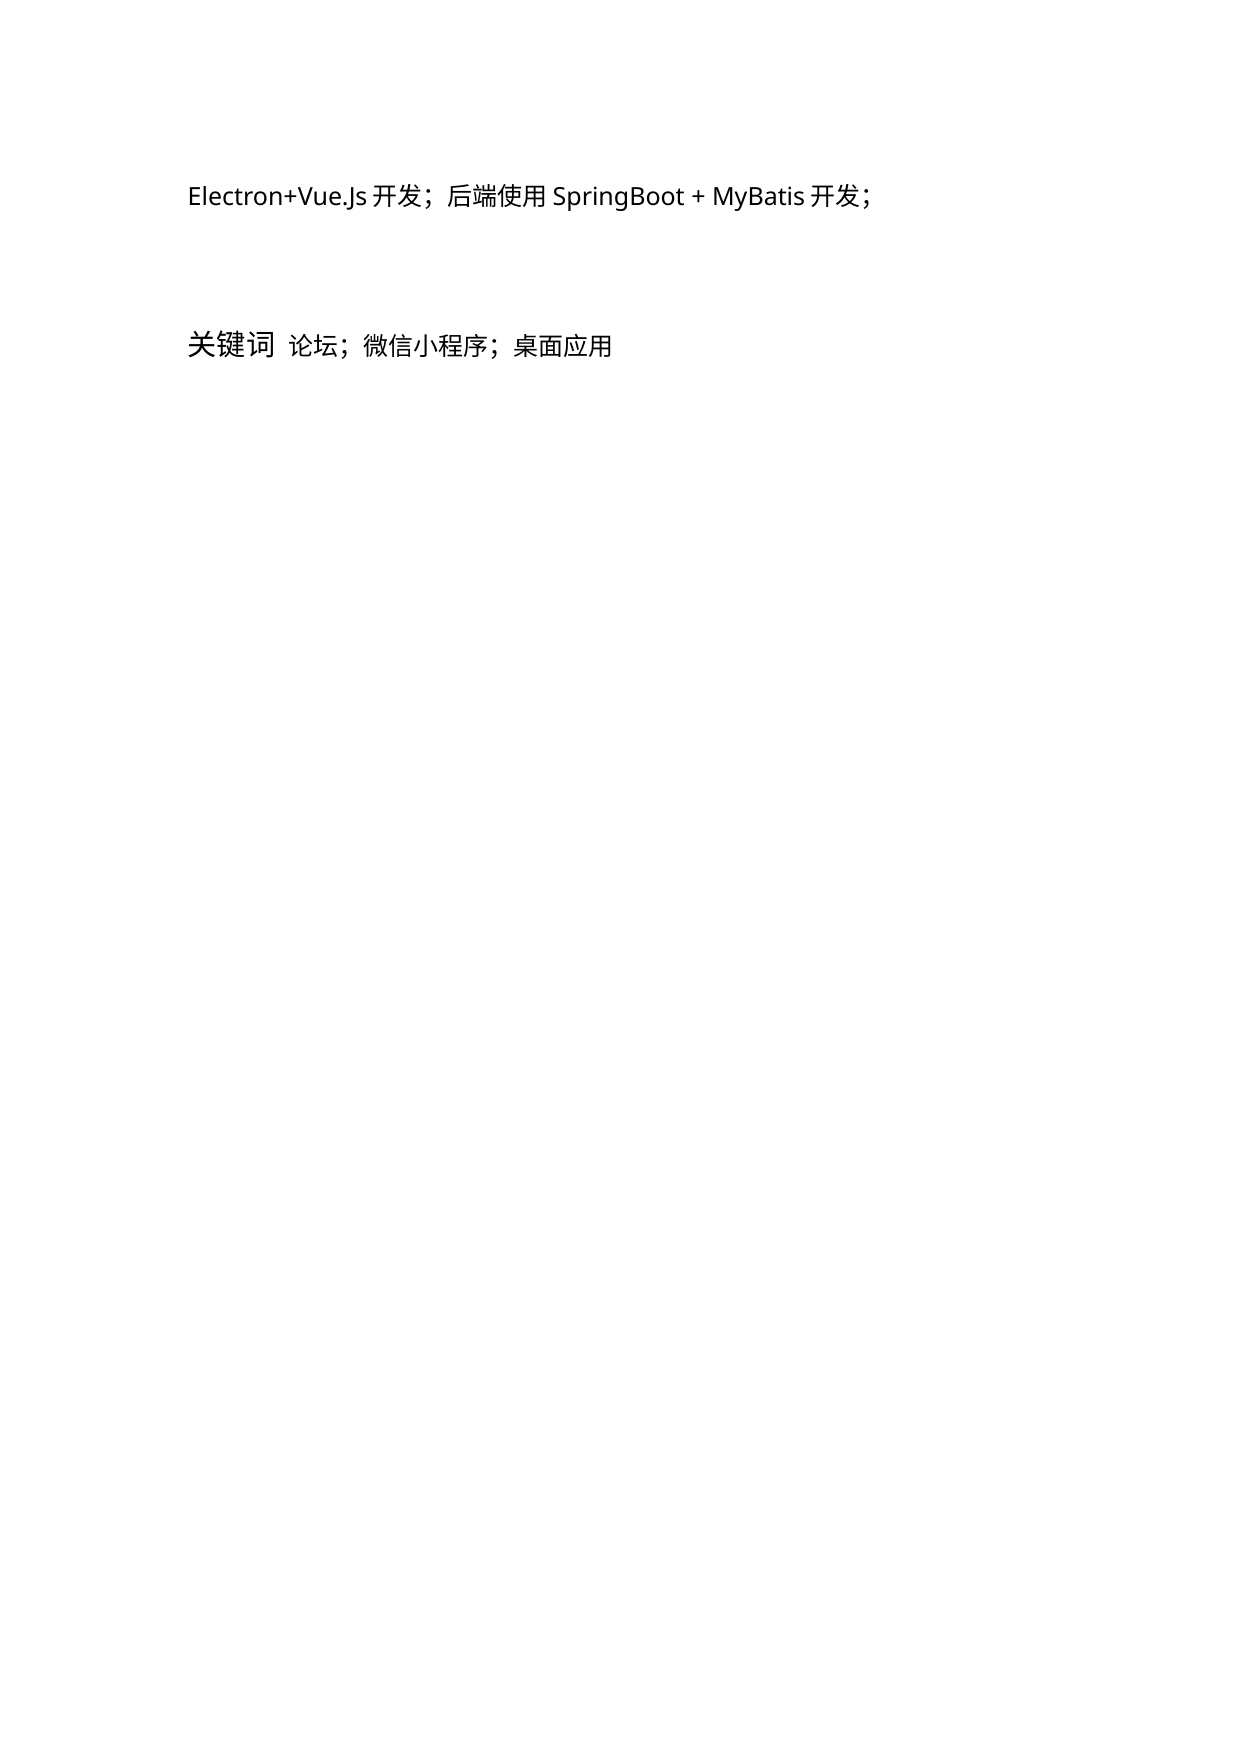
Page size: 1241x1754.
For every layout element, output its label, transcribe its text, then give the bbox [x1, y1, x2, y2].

text 关键词 论坛；微信小程序；桌面应用 [187, 310, 1053, 375]
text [187, 162, 1053, 227]
